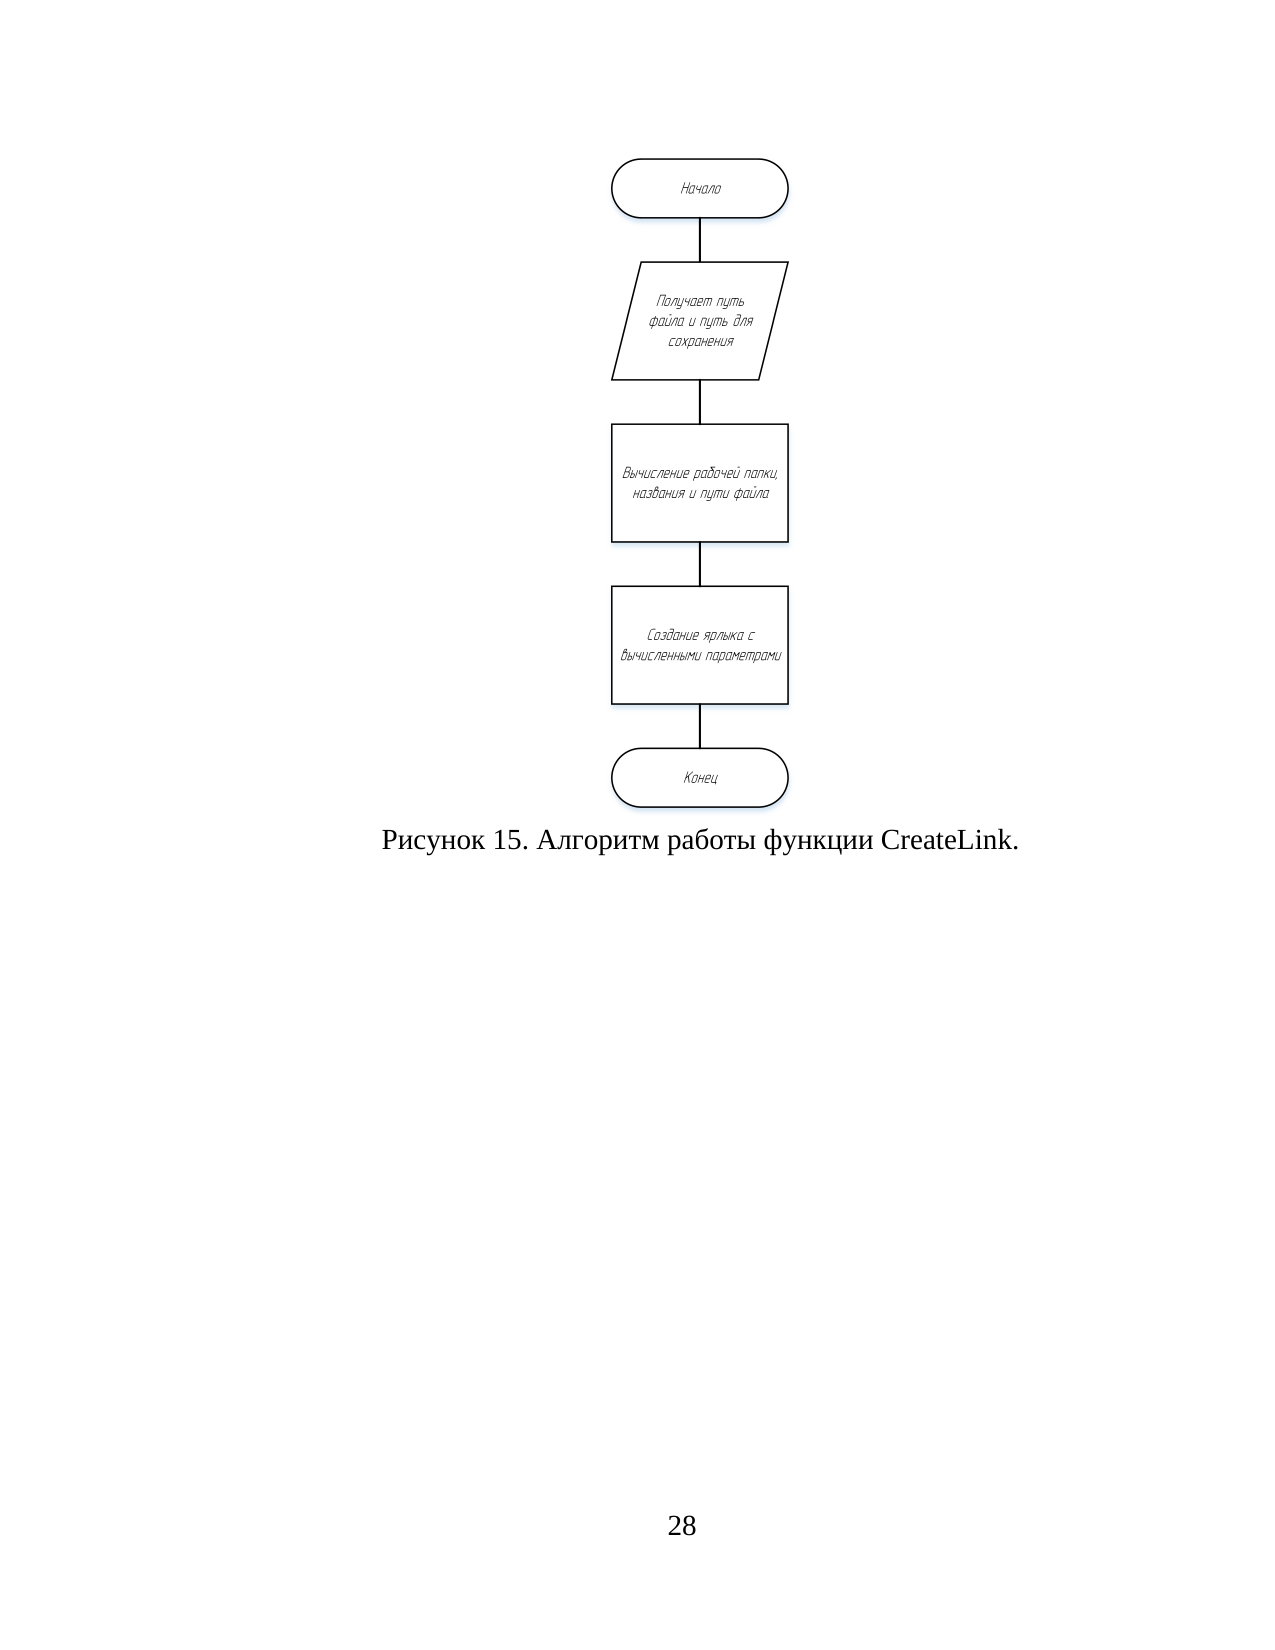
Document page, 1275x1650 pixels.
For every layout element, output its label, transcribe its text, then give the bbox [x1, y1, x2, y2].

list Рисунок 15. Алгоритм работы функции CreateLink. [215, 822, 1186, 855]
picture [605, 154, 796, 820]
